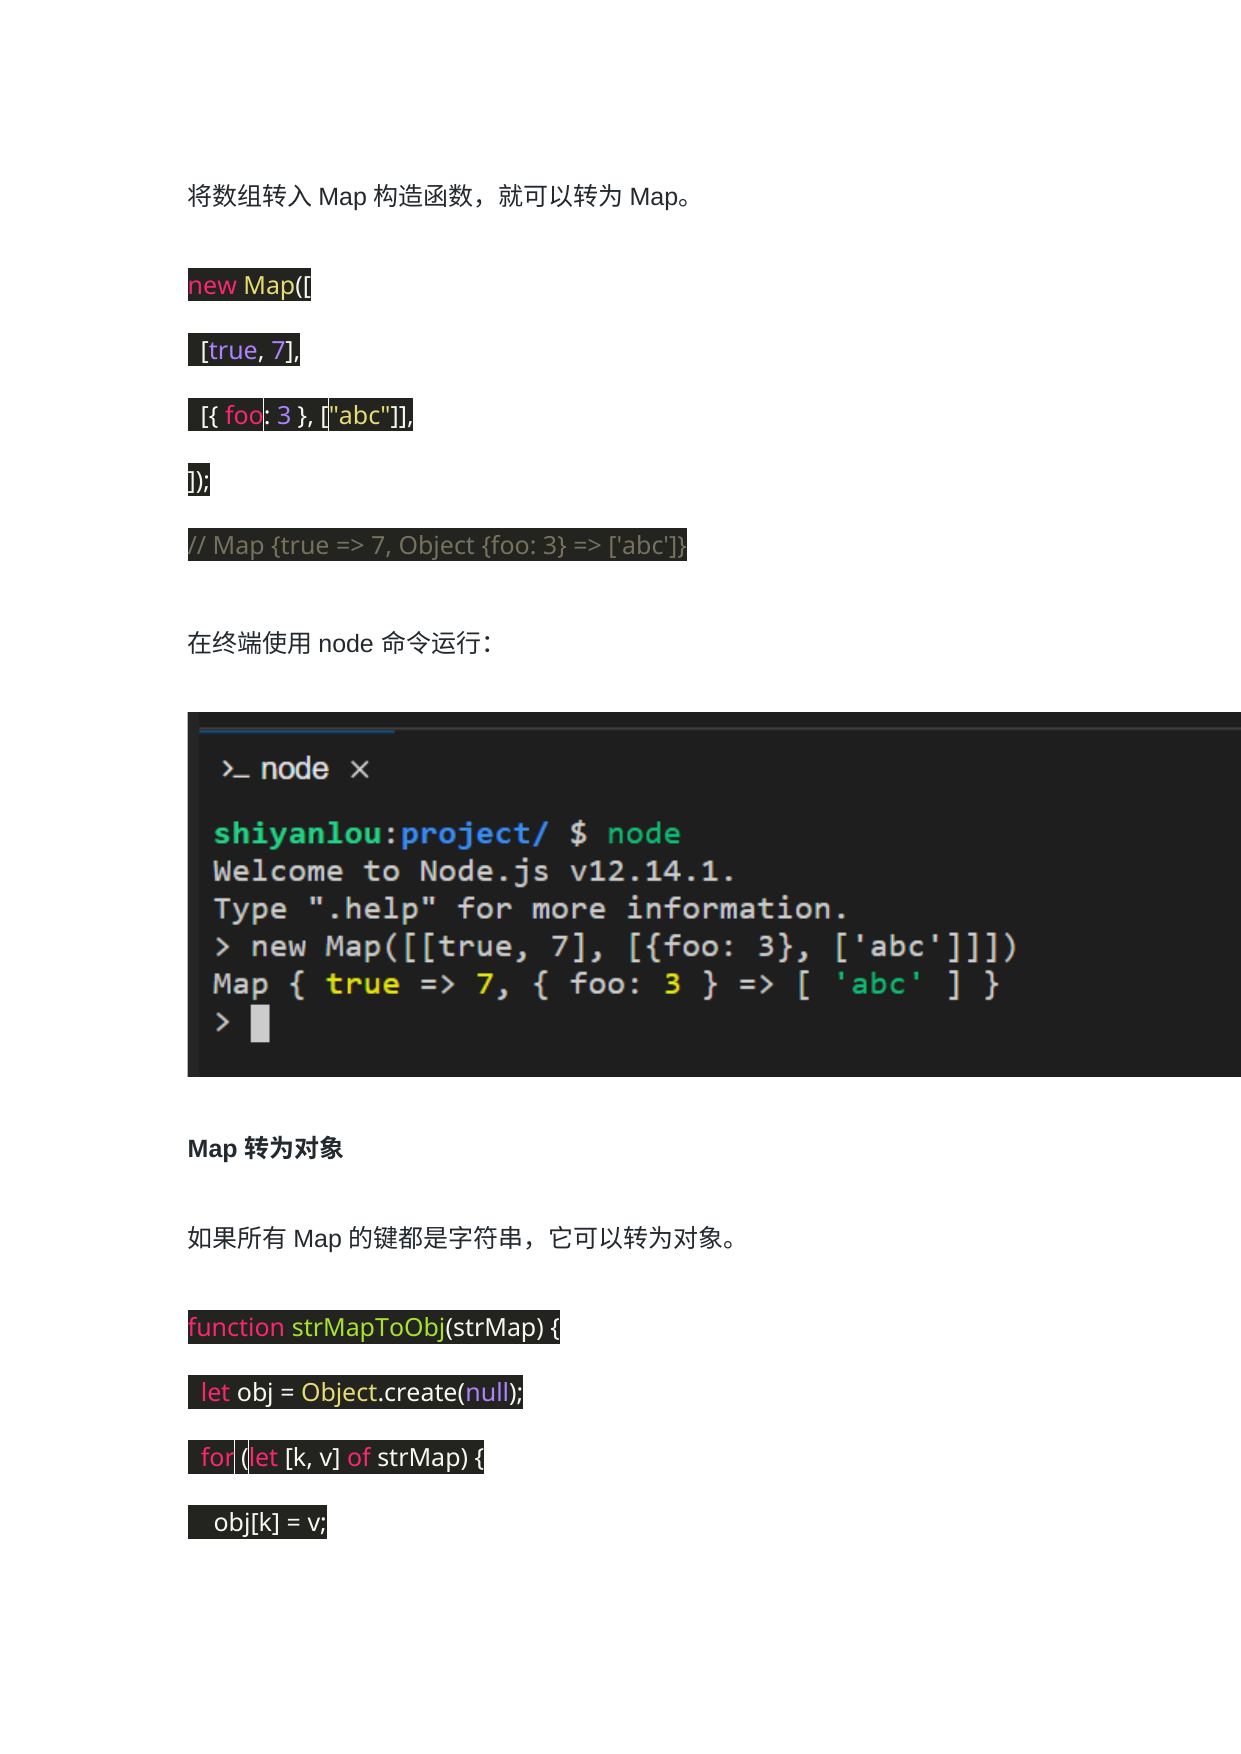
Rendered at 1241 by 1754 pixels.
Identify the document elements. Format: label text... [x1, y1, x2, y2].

text let obj = Object.create(null); [187, 1359, 1053, 1424]
text 将数组转入 Map 构造函数，就可以转为 Map。 [187, 162, 1053, 227]
text obj[k] = v; [187, 1489, 1053, 1554]
text new Map([ [187, 252, 1053, 317]
text [true, 7], [187, 317, 1053, 382]
text function strMapToObj(strMap) { [187, 1294, 1053, 1359]
picture [187, 712, 1241, 1077]
text 在终端使用 node 命令运行： [187, 609, 1053, 674]
text // Map {true => 7, Object {foo: 3} => ['abc']} [187, 512, 1053, 577]
text ]); [187, 447, 1053, 512]
text for (let [k, v] of strMap) { [187, 1424, 1053, 1489]
text [{ foo: 3 }, ["abc"]], [187, 382, 1053, 447]
text 如果所有 Map 的键都是字符串，它可以转为对象。 [187, 1204, 1053, 1269]
text Map 转为对象 [187, 1114, 1053, 1179]
